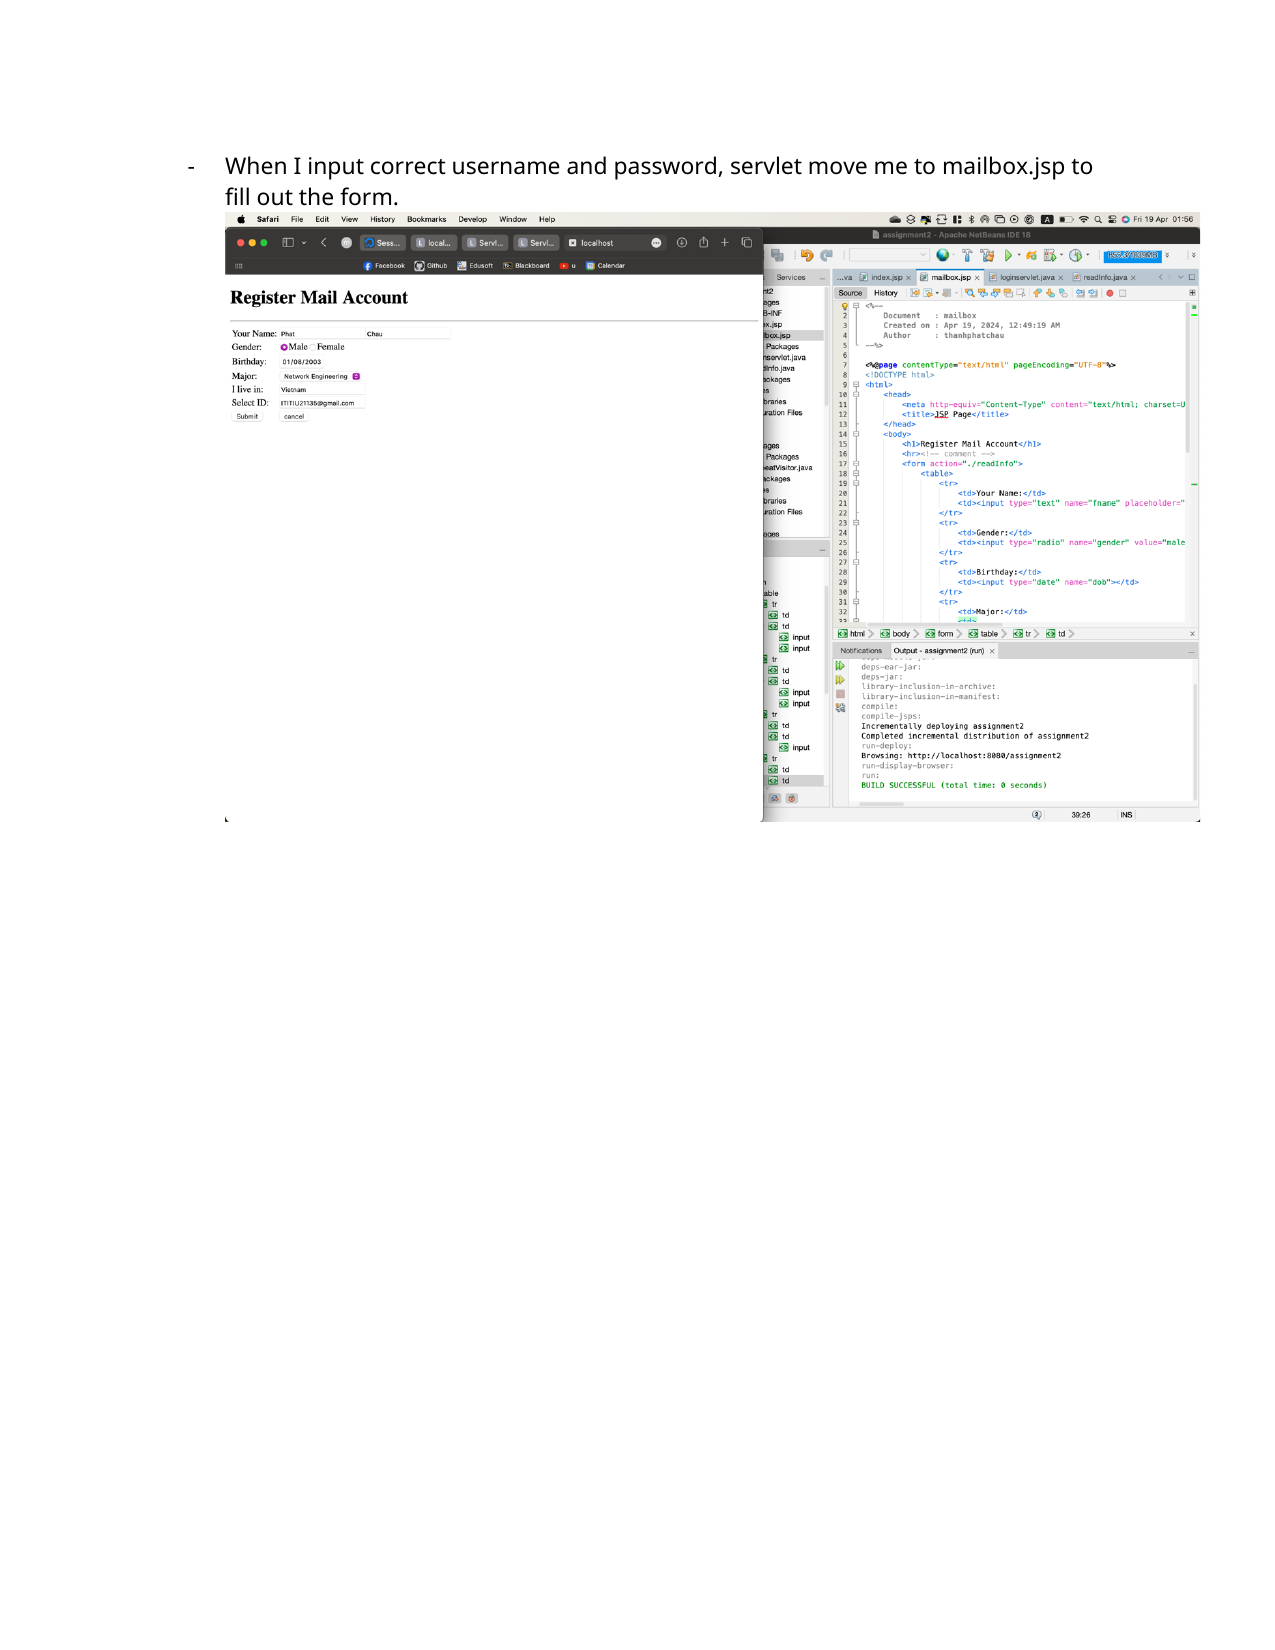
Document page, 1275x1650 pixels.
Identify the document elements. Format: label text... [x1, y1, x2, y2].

picture [225, 212, 1200, 822]
